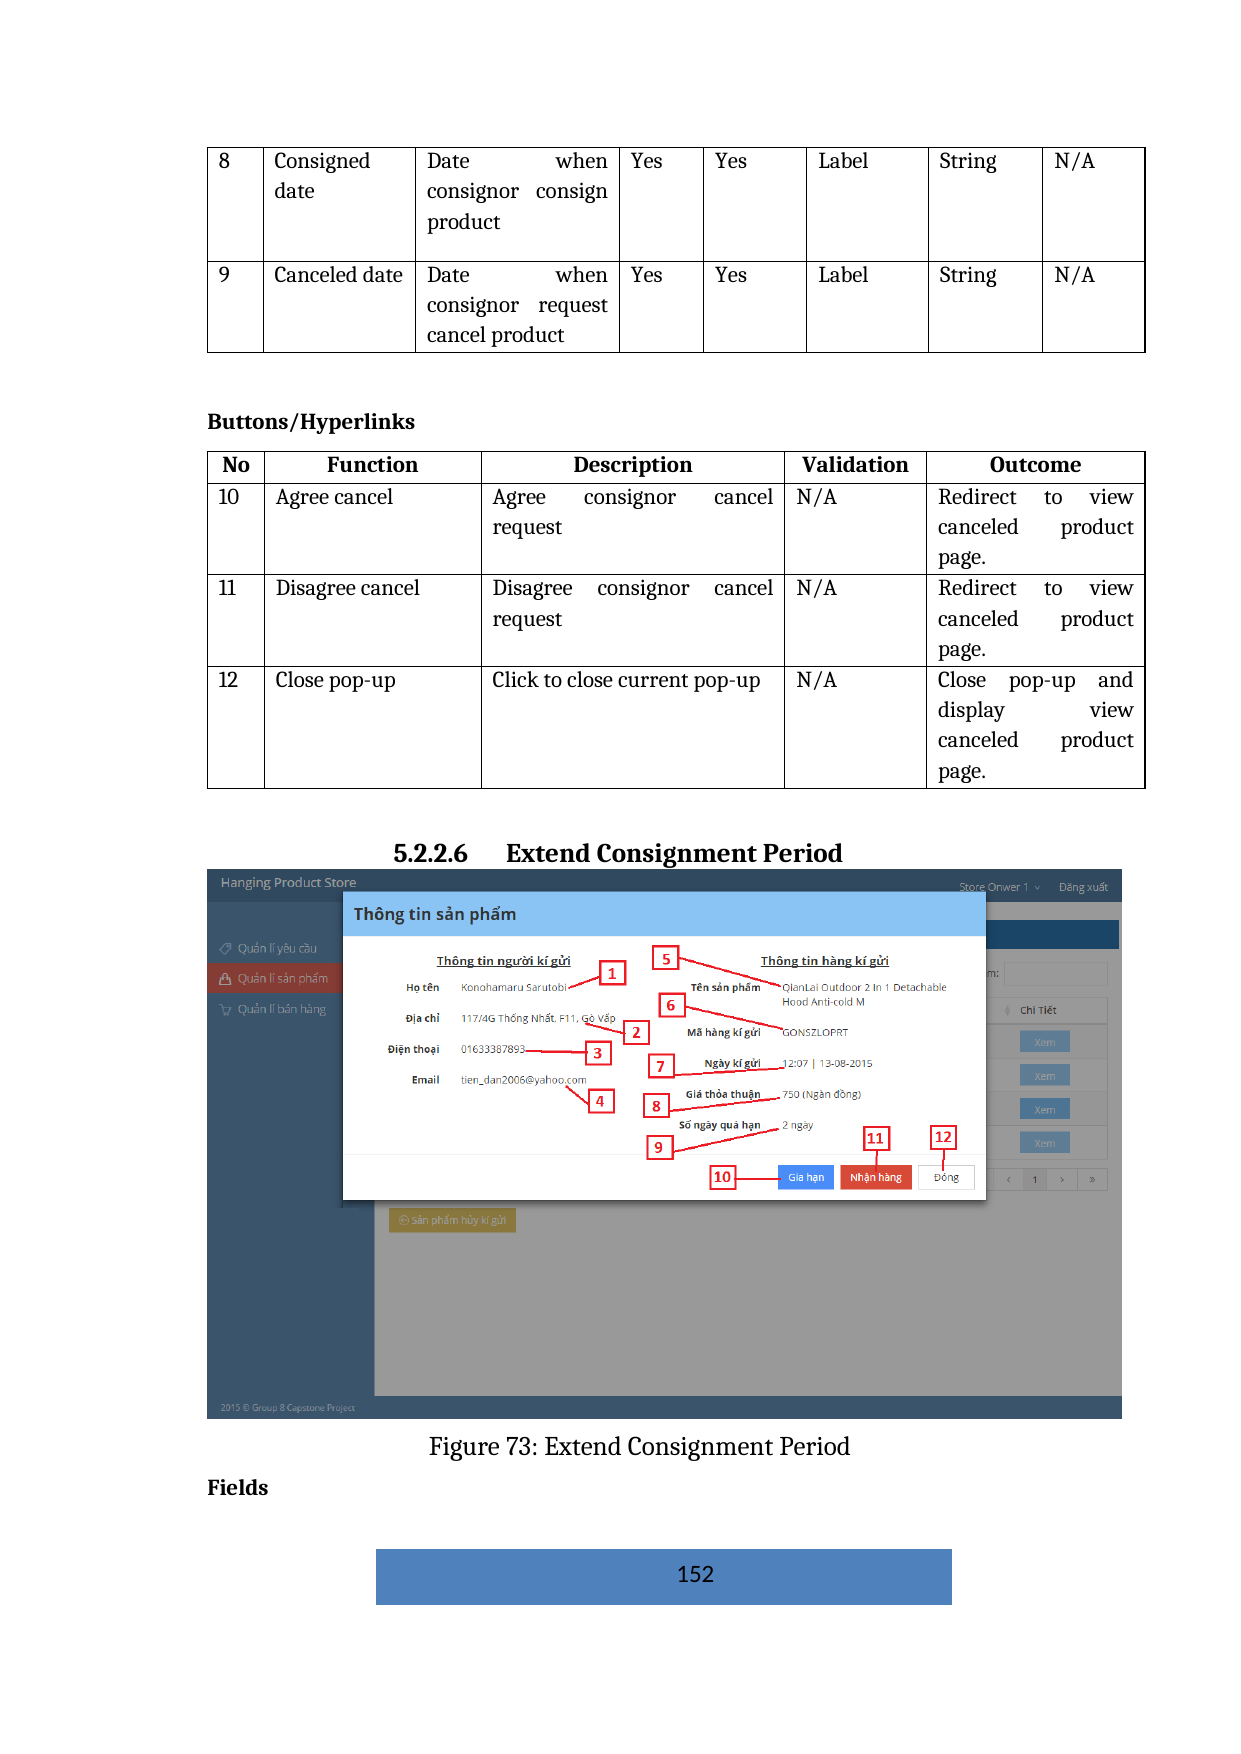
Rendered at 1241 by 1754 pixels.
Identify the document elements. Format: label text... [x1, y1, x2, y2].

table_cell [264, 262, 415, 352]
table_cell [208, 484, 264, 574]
picture [207, 869, 1122, 1419]
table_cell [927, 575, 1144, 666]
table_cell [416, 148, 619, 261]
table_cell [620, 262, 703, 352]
text Buttons/Hyperlinks [207, 408, 1122, 435]
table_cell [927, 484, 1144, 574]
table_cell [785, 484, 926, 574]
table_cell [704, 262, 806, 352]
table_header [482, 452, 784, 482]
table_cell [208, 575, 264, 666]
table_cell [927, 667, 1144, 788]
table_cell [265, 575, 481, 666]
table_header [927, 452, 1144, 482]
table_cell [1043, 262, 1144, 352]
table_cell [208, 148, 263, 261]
subtitle Extend Consignment Period [393, 838, 1122, 869]
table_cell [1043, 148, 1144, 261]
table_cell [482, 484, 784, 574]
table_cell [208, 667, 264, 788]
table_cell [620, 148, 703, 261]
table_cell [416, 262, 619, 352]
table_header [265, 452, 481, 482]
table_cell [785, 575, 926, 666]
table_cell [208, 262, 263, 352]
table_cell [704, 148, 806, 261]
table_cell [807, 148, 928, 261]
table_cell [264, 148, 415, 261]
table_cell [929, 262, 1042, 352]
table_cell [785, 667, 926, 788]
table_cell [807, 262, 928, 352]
text Fields [207, 1474, 1122, 1501]
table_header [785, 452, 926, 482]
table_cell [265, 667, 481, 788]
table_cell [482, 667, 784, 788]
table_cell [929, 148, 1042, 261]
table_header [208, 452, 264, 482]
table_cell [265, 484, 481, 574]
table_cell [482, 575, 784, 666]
